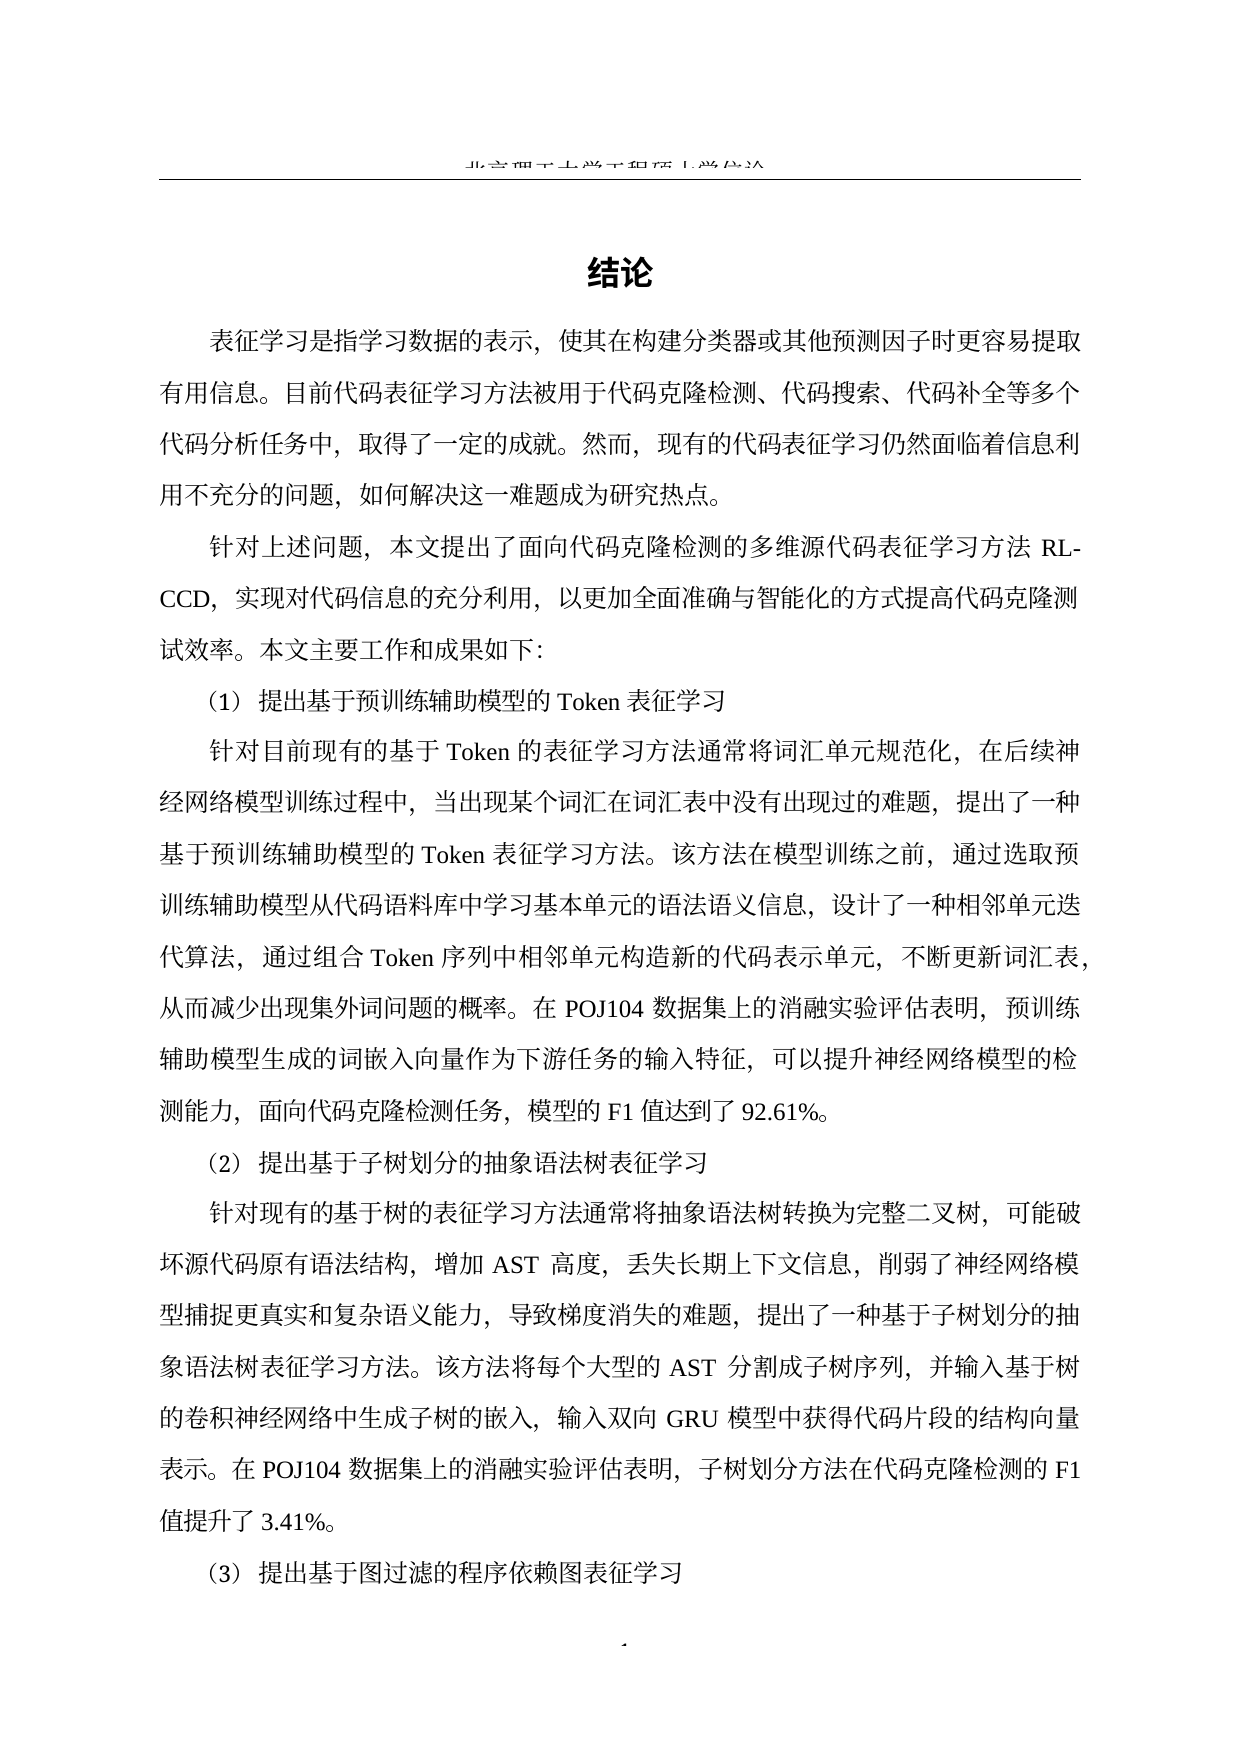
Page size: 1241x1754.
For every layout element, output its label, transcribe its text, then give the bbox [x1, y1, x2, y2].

subtitle 结论 [139, 246, 1102, 294]
text 表征学习是指学习数据的表示，使其在构建分类器或其他预测因子时更容易提取有用信息。目前代码表征学习方法被用于代码克隆检测、代码搜索、代码补全等多个代码分析任务中，取得了一定的成就。然而，现有的代码表征学习仍然面临着信息利用不充分的问题，如何解决这一难题成为研究热点。 [159, 322, 1081, 512]
text 针对目前现有的基于Token 的表征学习方法通常将词汇单元规范化，在后续神经网络模型训练过程中，当出现某个词汇在词汇表中没有出现过的难题，提出了一种基于预训练辅助模型的Token 表征学习方法。该方法在模型训练之前，通过选取预训练辅助模型从代码语料库中学习基本单元的语法语义信息，设计了一种相邻单元迭代算法，通过组合Token 序列中相邻单元构造新的代码表示单元，不断更新词汇表，从而减少出现集外词问题的概率。在 POJ104 数据集上的消融实验评估表明，预训练辅助模型生成的词嵌入向量作为下游任务的输入特征，可以提升神经网络模型的检测能力，面向代码克隆检测任务，模型的 F1 值达到了 92.61%。 [159, 732, 1081, 1127]
text 针对上述问题，本文提出了面向代码克隆检测的多维源代码表征学习方法 RL- CCD，实现对代码信息的充分利用，以更加全面准确与智能化的方式提高代码克隆测试效率。本文主要工作和成果如下： [159, 528, 1081, 666]
list 提出基于子树划分的抽象语法树表征学习 [195, 1143, 1151, 1179]
text 针对现有的基于树的表征学习方法通常将抽象语法树转换为完整二叉树，可能破坏源代码原有语法结构，增加 AST 高度，丢失长期上下文信息，削弱了神经网络模型捕捉更真实和复杂语义能力，导致梯度消失的难题，提出了一种基于子树划分的抽象语法树表征学习方法。该方法将每个大型的 AST 分割成子树序列，并输入基于树的卷积神经网络中生成子树的嵌入，输入双向 GRU 模型中获得代码片段的结构向量表示。在 POJ104 数据集上的消融实验评估表明，子树划分方法在代码克隆检测的 F1 值提升了 3.41%。 [159, 1193, 1081, 1537]
list 提出基于图过滤的程序依赖图表征学习 [195, 1553, 1151, 1589]
list 提出基于预训练辅助模型的 Token 表征学习 [195, 682, 1151, 718]
